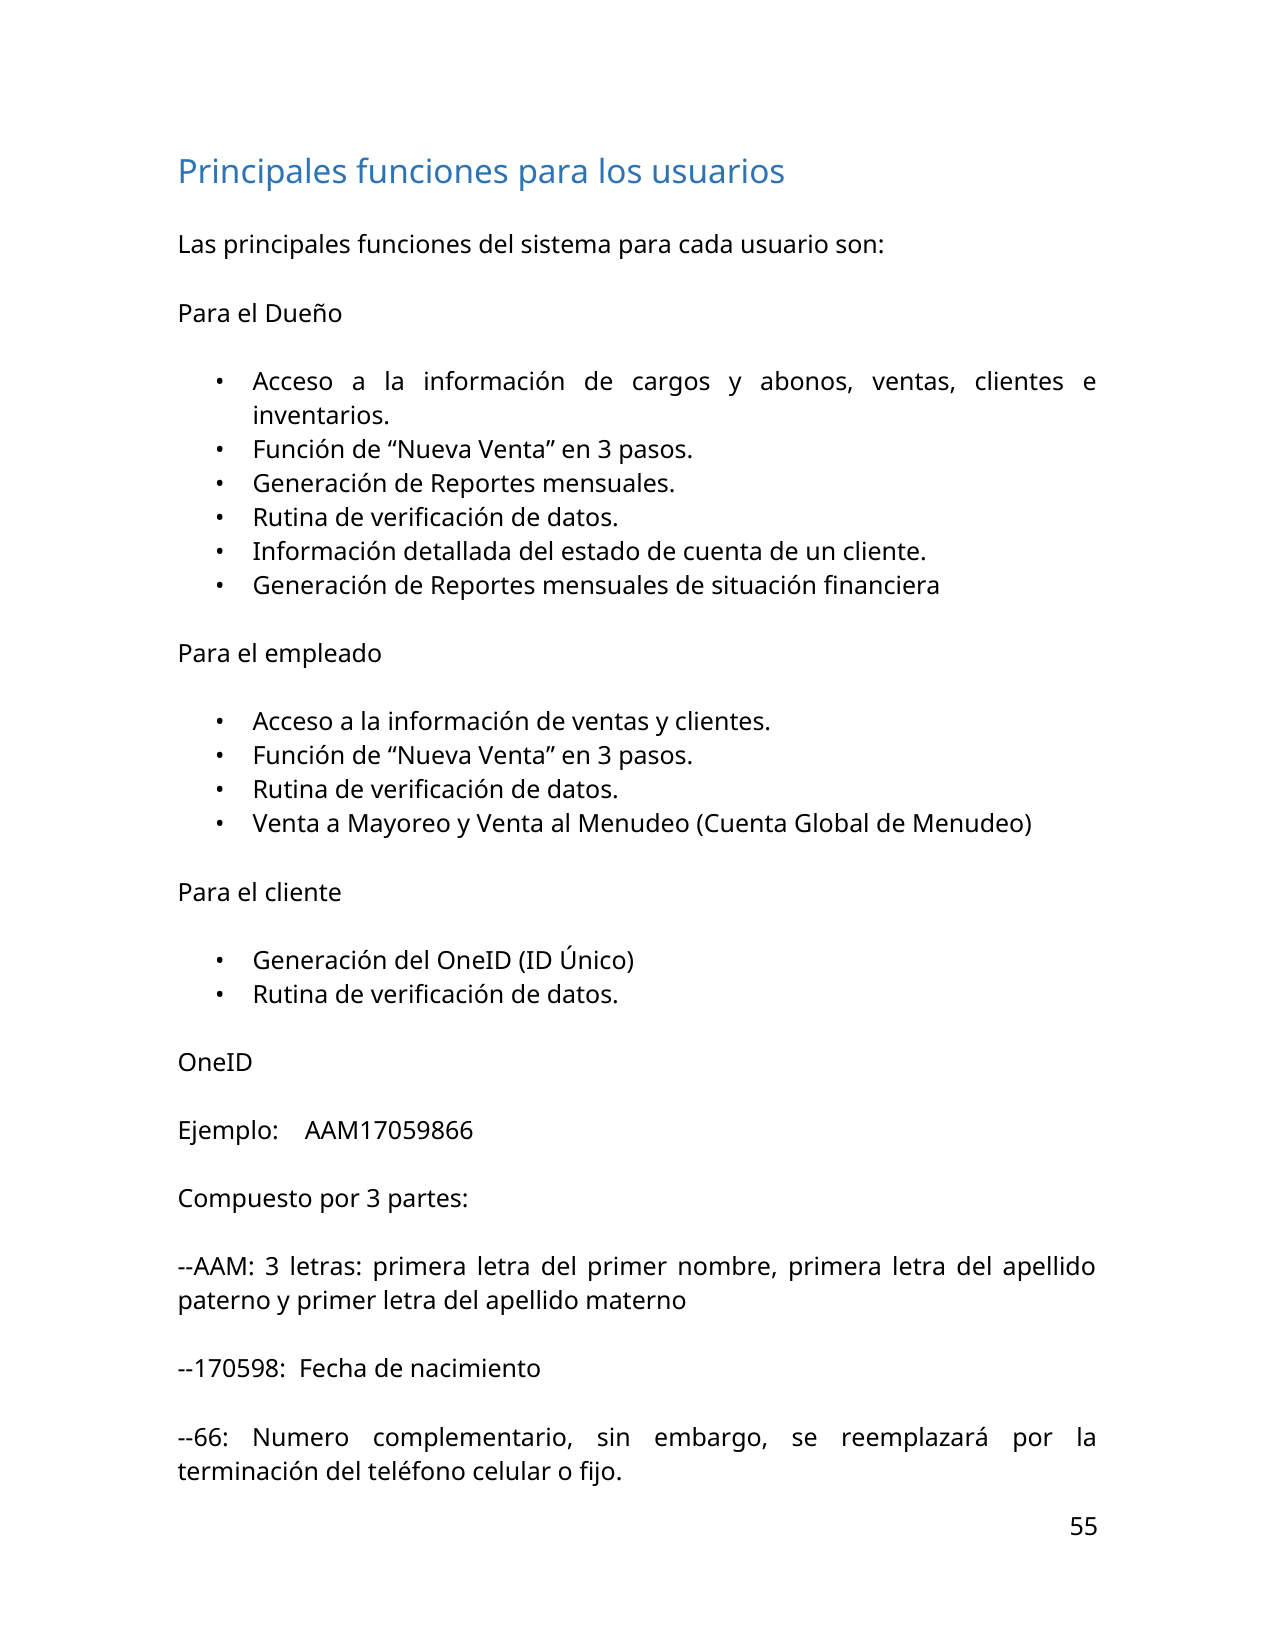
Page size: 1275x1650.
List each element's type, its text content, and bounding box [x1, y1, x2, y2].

list Rutina de verificación de datos. [215, 976, 1098, 1011]
list Acceso a la información de ventas y clientes. [215, 704, 1098, 738]
list Función de “Nueva Venta” en 3 pasos. [215, 738, 1098, 772]
text Compuesto por 3 partes: [177, 1181, 1098, 1215]
text OneID [177, 1044, 1098, 1079]
list Venta a Mayoreo y Venta al Menudeo (Cuenta Global de Menudeo) [215, 806, 1098, 840]
text Para el cliente [177, 874, 1098, 908]
text --170598: Fecha de nacimiento [177, 1351, 1098, 1385]
text Para el empleado [177, 636, 1098, 670]
list Generación del OneID (ID Único) [215, 942, 1098, 976]
subtitle Principales funciones para los usuarios [177, 148, 1098, 193]
list Función de “Nueva Venta” en 3 pasos. [215, 431, 1098, 466]
list Rutina de verificación de datos. [215, 499, 1098, 534]
list Generación de Reportes mensuales. [215, 466, 1098, 499]
text Las principales funciones del sistema para cada usuario son: [177, 227, 1098, 261]
text Para el Dueño [177, 295, 1098, 329]
list Acceso a la información de cargos y abonos, ventas, clientes e inventarios. [215, 363, 1098, 431]
list Generación de Reportes mensuales de situación financiera [215, 568, 1098, 602]
text Ejemplo: AAM17059866 [177, 1113, 1098, 1147]
text --66: Numero complementario, sin embargo, se reemplazará por la terminación del teléfono celular o fijo. [177, 1419, 1098, 1487]
text --AAM: 3 letras: primera letra del primer nombre, primera letra del apellido paterno y primer letra del apellido materno [177, 1249, 1098, 1317]
list Información detallada del estado de cuenta de un cliente. [215, 534, 1098, 568]
list Rutina de verificación de datos. [215, 772, 1098, 806]
